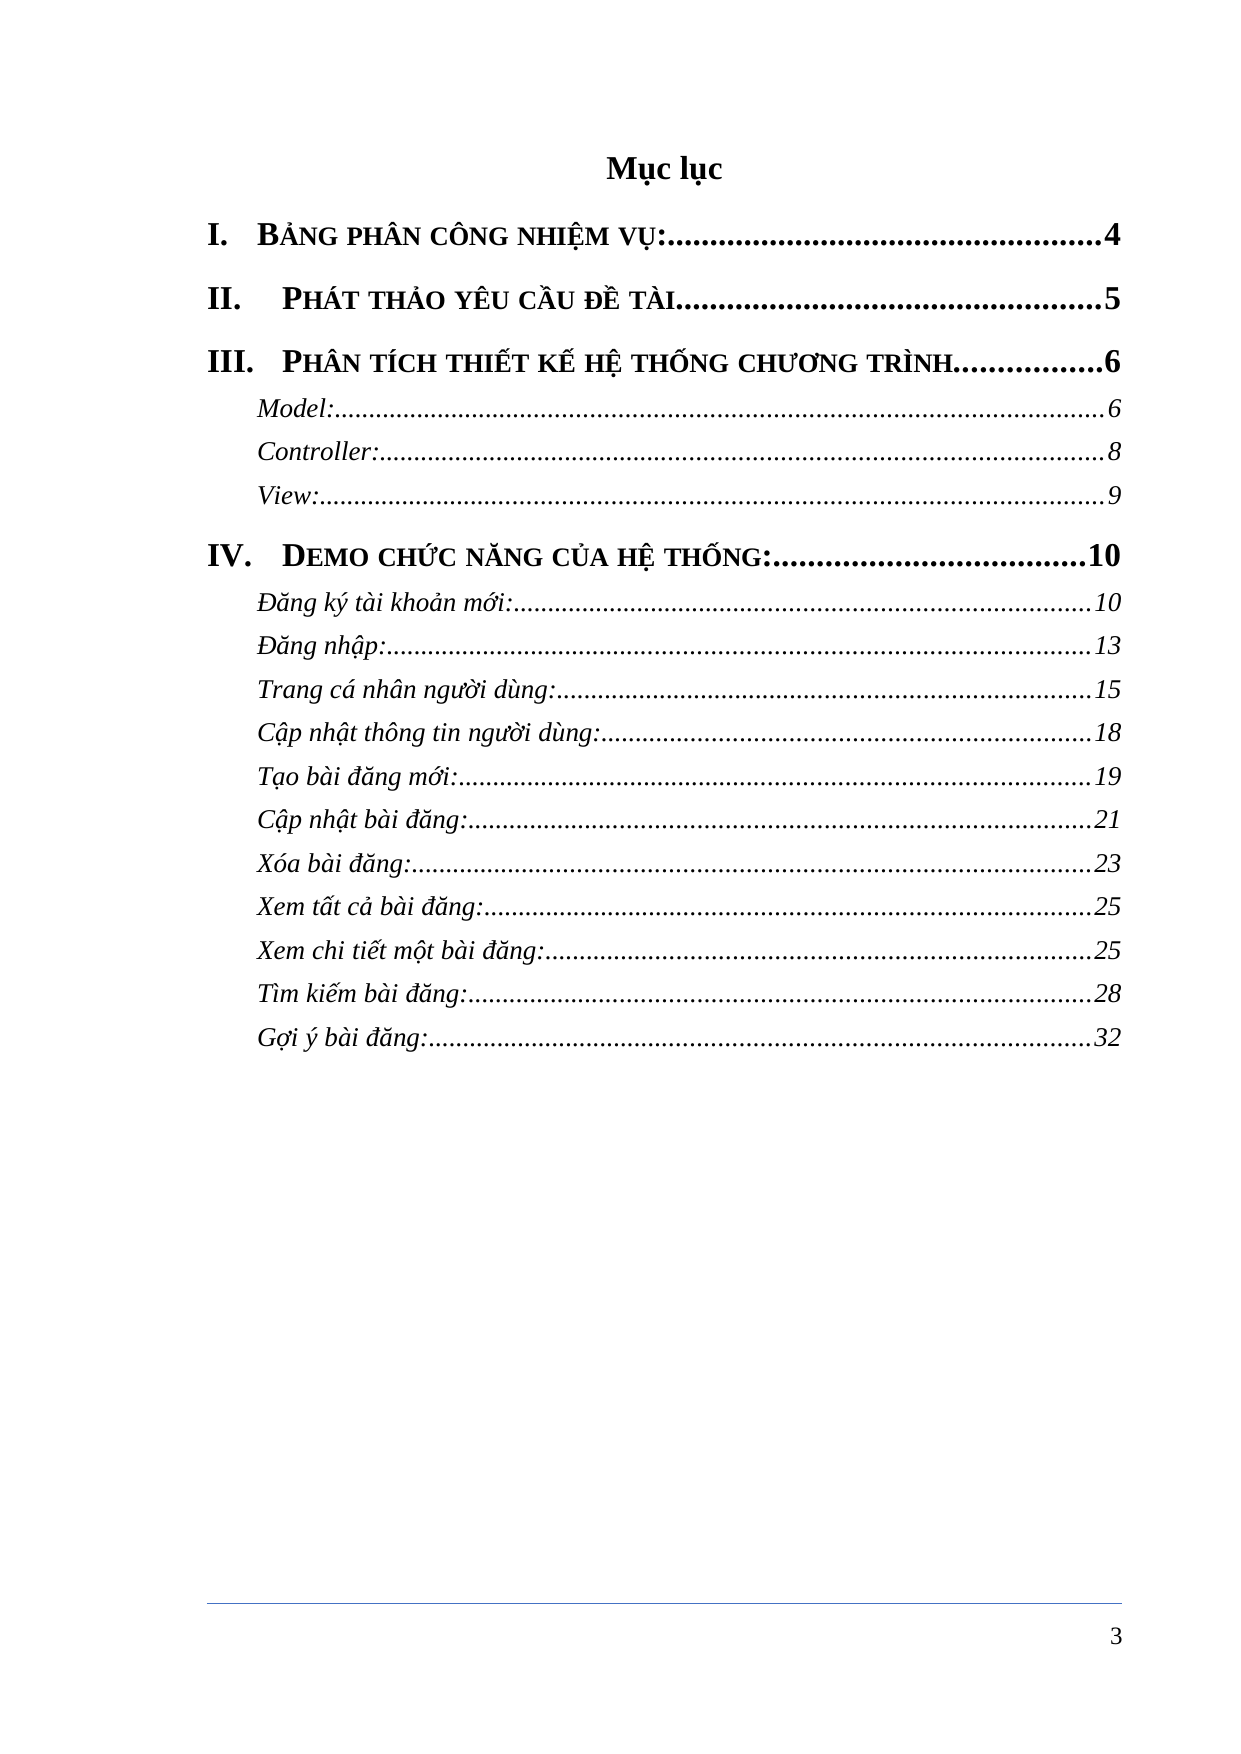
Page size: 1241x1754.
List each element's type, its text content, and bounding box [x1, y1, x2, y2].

text View: 9 [257, 479, 1122, 510]
text II. Phát thảo yêu cầu đề tài 5 [207, 278, 1122, 316]
text Gợi ý bài đăng: 32 [257, 1021, 1122, 1052]
text Tìm kiếm bài đăng: 28 [257, 978, 1122, 1009]
text Tạo bài đăng mới: 19 [257, 760, 1122, 791]
text Cập nhật bài đăng: 21 [257, 804, 1122, 835]
text IV. Demo chức năng của hệ thống: 10 [207, 535, 1122, 573]
text Đăng nhập: 13 [257, 629, 1122, 661]
text Controller: 8 [257, 436, 1122, 467]
text III. Phân tích thiết kế hệ thống chương trình 6 [207, 341, 1122, 379]
text Xem tất cả bài đăng: 25 [257, 891, 1122, 922]
text Đăng ký tài khoản mới: 10 [257, 586, 1122, 617]
text Model: 6 [257, 392, 1122, 423]
text Xóa bài đăng: 23 [257, 847, 1122, 878]
text Trang cá nhân người dùng: 15 [257, 673, 1122, 704]
text Xem chi tiết một bài đăng: 25 [257, 934, 1122, 965]
text I. Bảng phân công nhiệm vụ: 4 [207, 214, 1122, 253]
subtitle Mục lục [207, 148, 1122, 186]
text Cập nhật thông tin người dùng: 18 [257, 717, 1122, 748]
